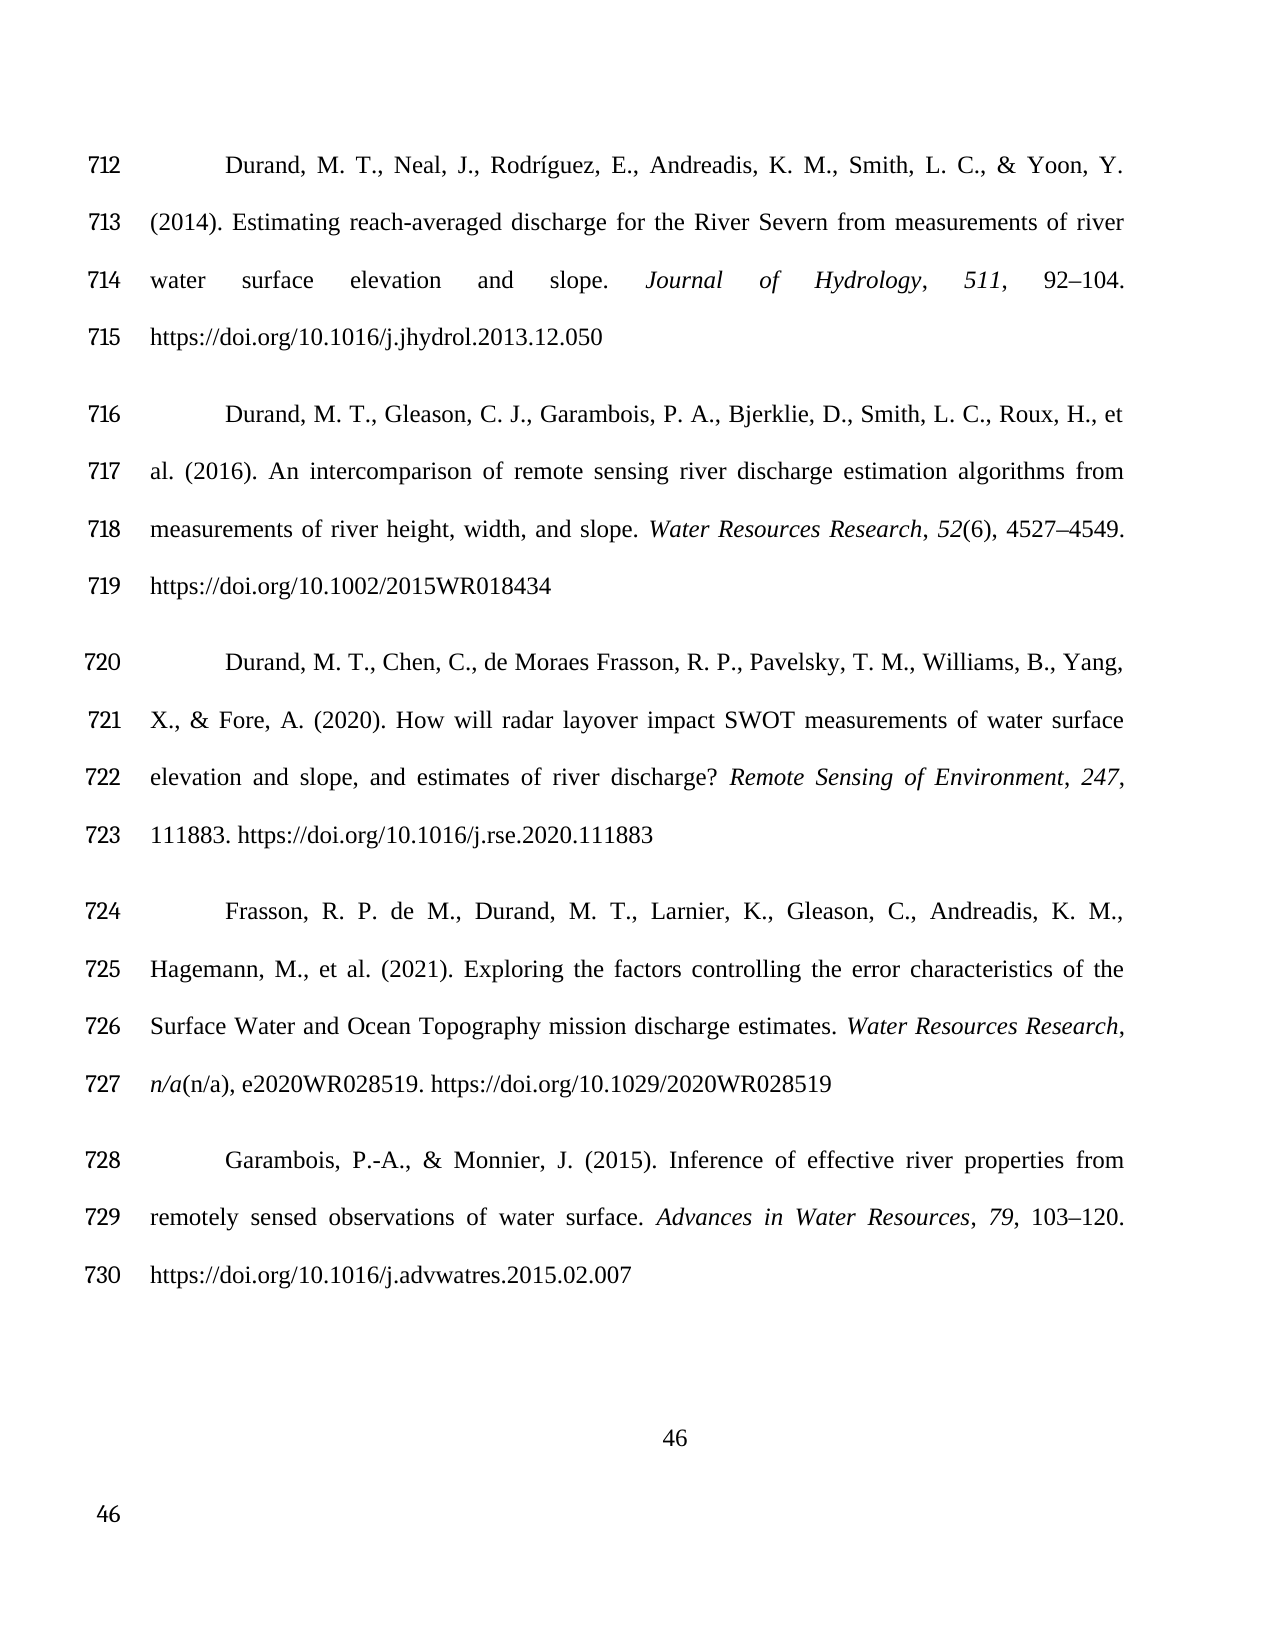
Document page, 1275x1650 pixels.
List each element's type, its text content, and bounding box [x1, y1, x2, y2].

text Durand, M. T., Neal, J., Rodríguez, E., Andreadis, K. M., Smith, L. C., & Yoon, Y. (2014). Estimating reach-averaged discharge for the River Severn from measurements of river water surface elevation and slope. Journal of Hydrology, 511, 92–104. https://doi.org/10.1016/j.jhydrol.2013.12.050 [150, 150, 1125, 351]
text Frasson, R. P. de M., Durand, M. T., Larnier, K., Gleason, C., Andreadis, K. M., Hagemann, M., et al. (2021). Exploring the factors controlling the error characteristics of the Surface Water and Ocean Topography mission discharge estimates. Water Resources Research, n/a(n/a), e2020WR028519. https://doi.org/10.1029/2020WR028519 [150, 896, 1125, 1097]
text Durand, M. T., Gleason, C. J., Garambois, P. A., Bjerklie, D., Smith, L. C., Roux, H., et al. (2016). An intercomparison of remote sensing river discharge estimation algorithms from measurements of river height, width, and slope. Water Resources Research, 52(6), 4527–4549. https://doi.org/10.1002/2015WR018434 [150, 399, 1125, 600]
text Durand, M. T., Chen, C., de Moraes Frasson, R. P., Pavelsky, T. M., Williams, B., Yang, X., & Fore, A. (2020). How will radar layover impact SWOT measurements of water surface elevation and slope, and estimates of river discharge? Remote Sensing of Environment, 247, 111883. https://doi.org/10.1016/j.rse.2020.111883 [150, 647, 1125, 849]
text Garambois, P.-A., & Monnier, J. (2015). Inference of effective river properties from remotely sensed observations of water surface. Advances in Water Resources, 79, 103–120. https://doi.org/10.1016/j.advwatres.2015.02.007 [150, 1145, 1125, 1289]
